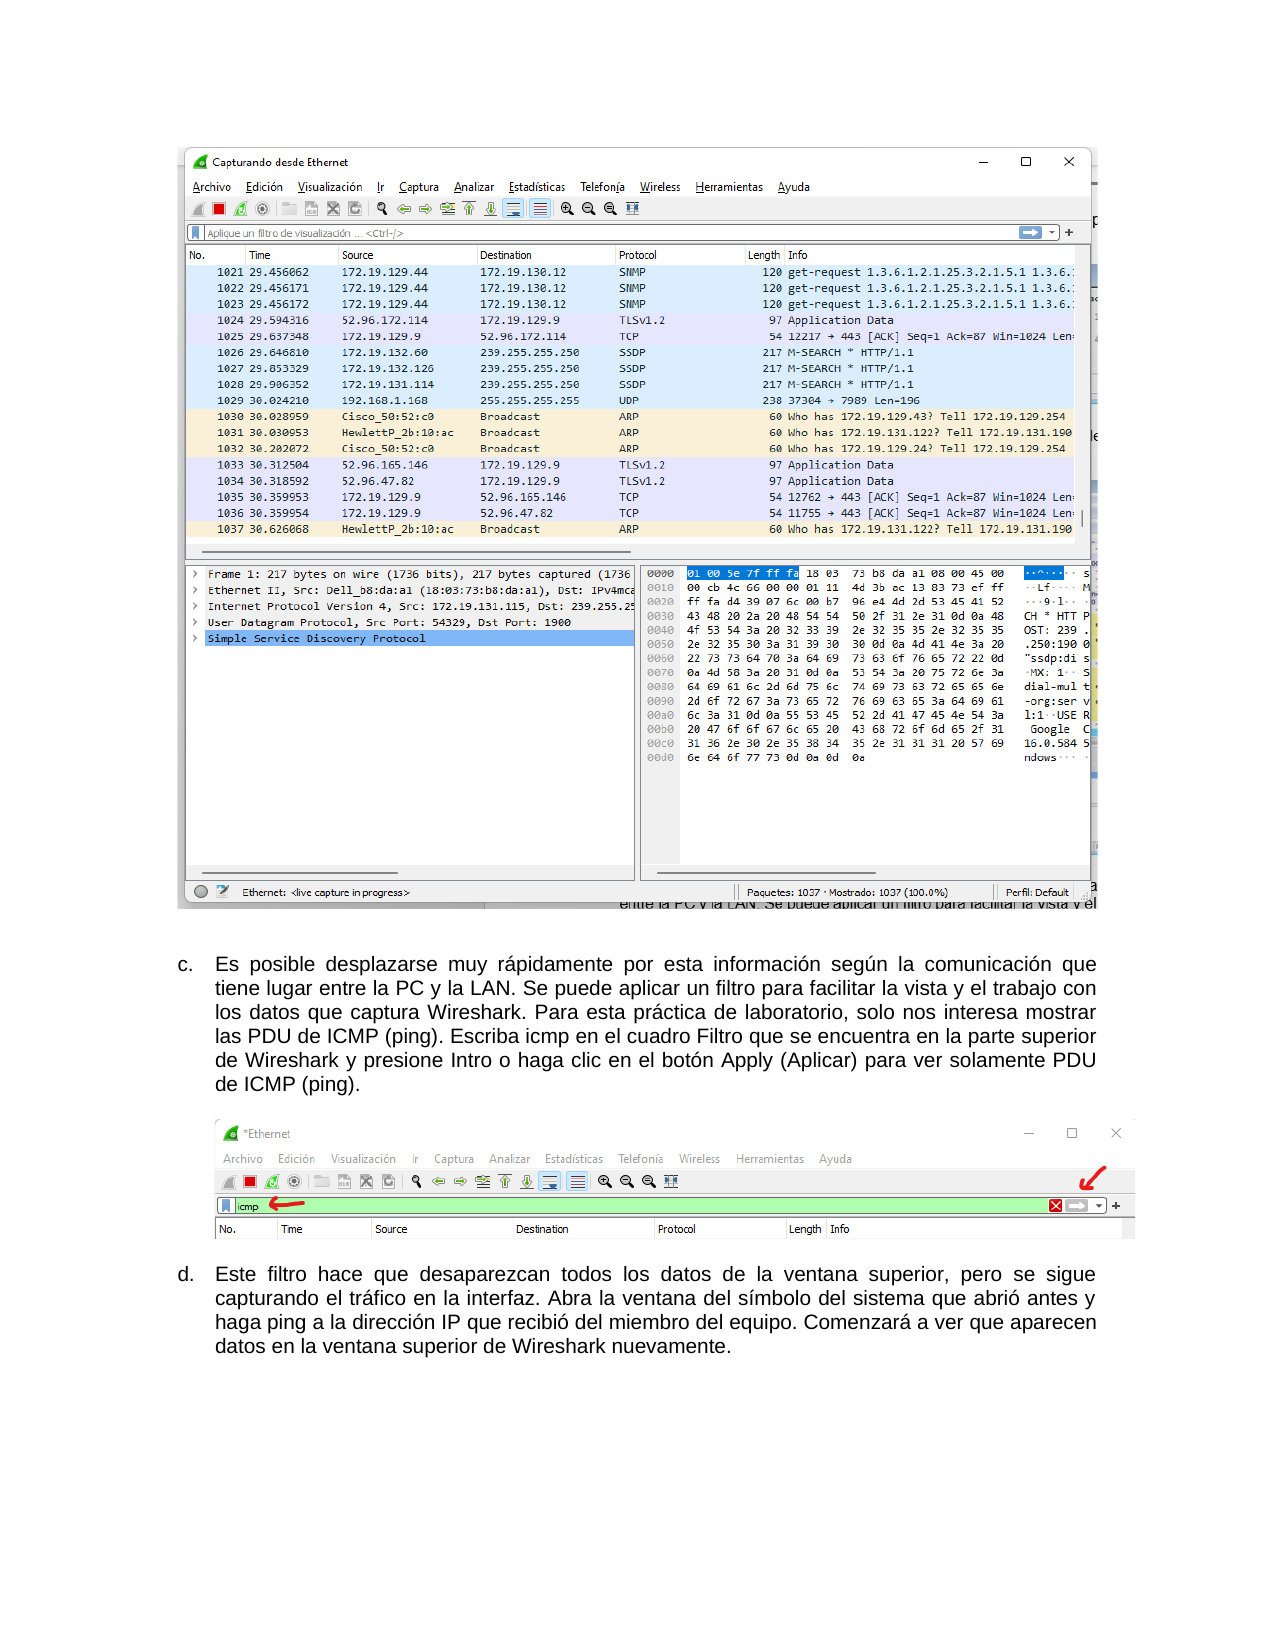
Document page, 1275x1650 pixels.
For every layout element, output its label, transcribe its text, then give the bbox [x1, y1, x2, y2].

list Este filtro hace que desaparezcan todos los datos de la ventana superior, pero se sigue capturando el tráfico en la interfaz. Abra la ventana del símbolo del sistema que abrió antes y haga ping a la dirección IP que recibió del miembro del equipo. Comenzará a ver que aparecen datos en la ventana superior de Wireshark nuevamente. [177, 1262, 1098, 1358]
picture [214, 1119, 1136, 1239]
picture [177, 147, 1098, 909]
list Es posible desplazarse muy rápidamente por esta información según la comunicación que tiene lugar entre la PC y la LAN. Se puede aplicar un filtro para facilitar la vista y el trabajo con los datos que captura Wireshark. Para esta práctica de laboratorio, solo nos interesa mostrar las PDU de ICMP (ping). Escriba icmp en el cuadro Filtro que se encuentra en la parte superior de Wireshark y presione Intro o haga clic en el botón Apply (Aplicar) para ver solamente PDU de ICMP (ping). [177, 952, 1098, 1095]
